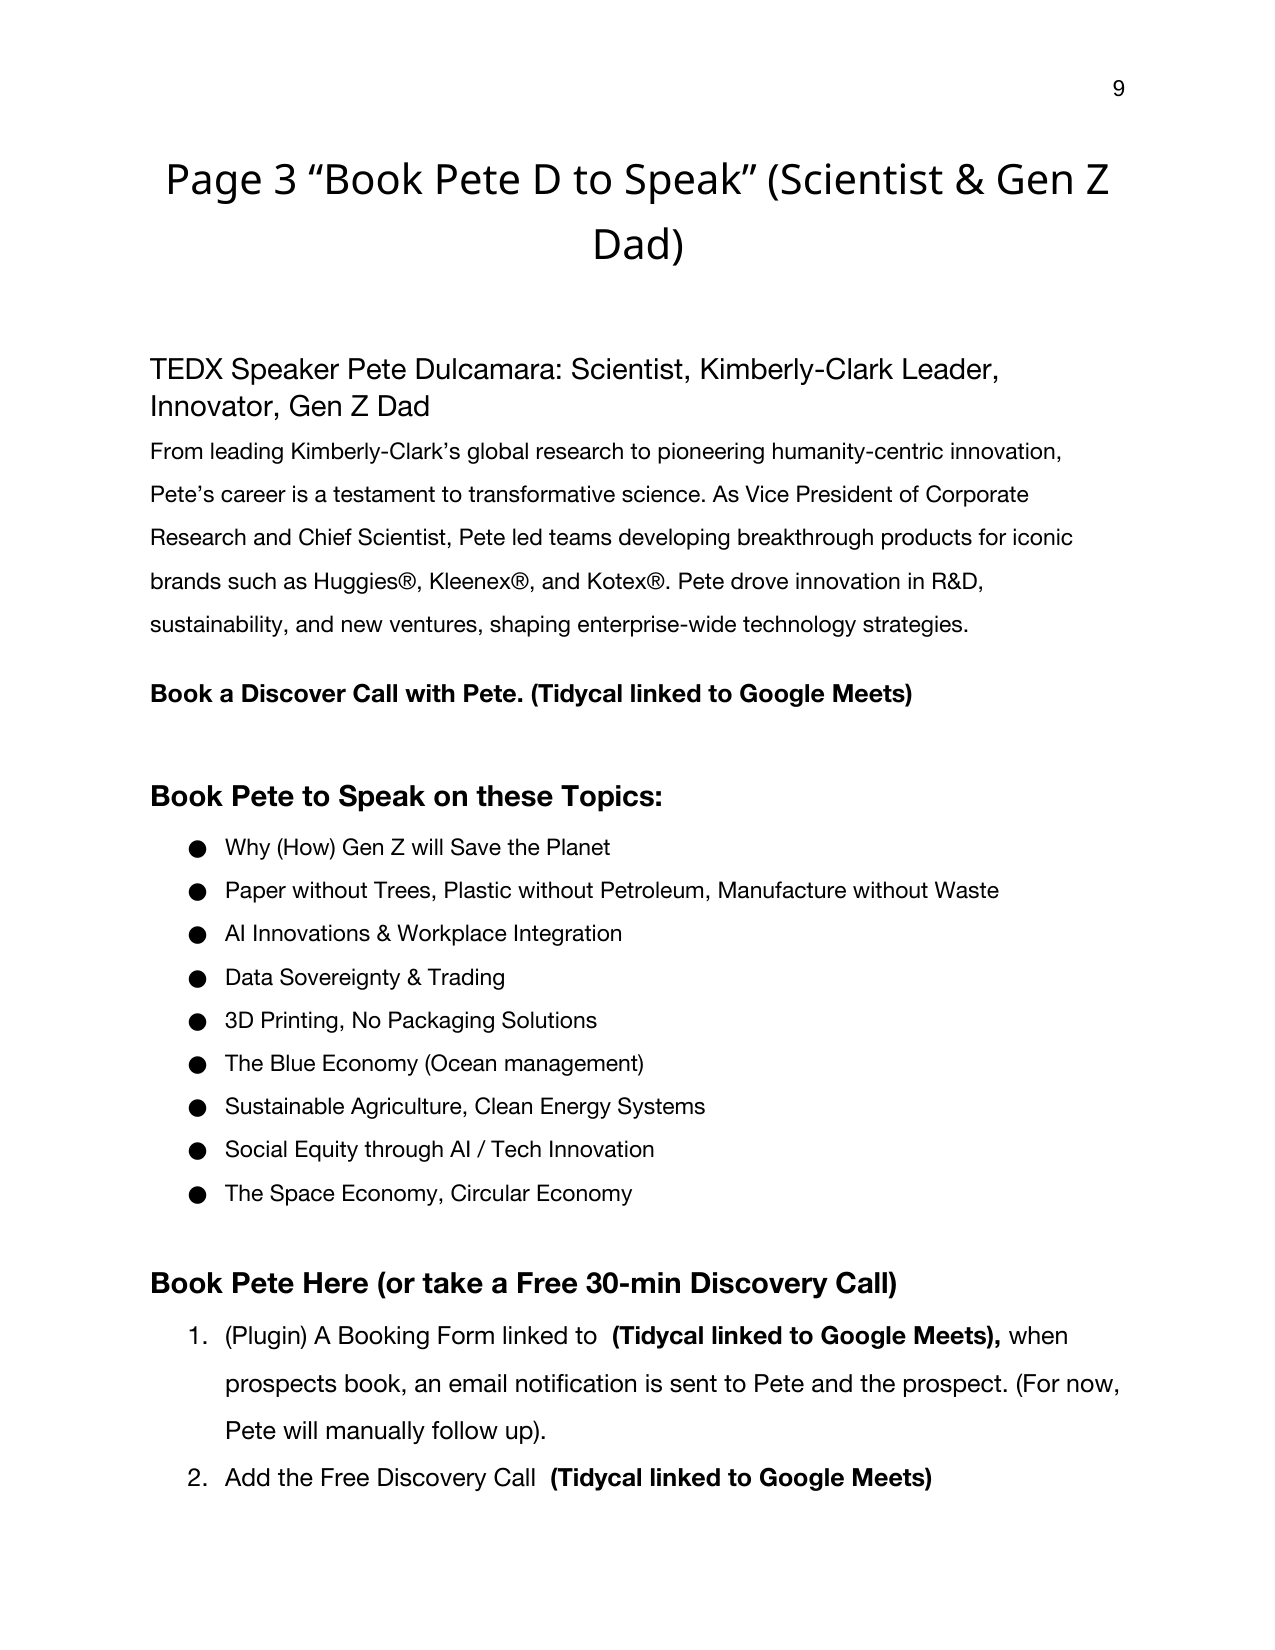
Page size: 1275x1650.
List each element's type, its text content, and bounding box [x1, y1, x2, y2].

text From leading Kimberly-Clark’s global research to pioneering humanity-centric innovation, Pete’s career is a testament to transformative science. As Vice President of Corporate Research and Chief Scientist, Pete led teams developing breakthrough products for iconic brands such as Huggies®, Kleenex®, and Kotex®. Pete drove innovation in R&D, sustainability, and new ventures, shaping enterprise-wide technology strategies. [150, 437, 1125, 639]
list The Space Economy, Circular Economy [187, 1179, 1125, 1208]
text Book a Discover Call with Pete. (Tidycal linked to Google Meets) [150, 678, 1125, 710]
text Book Pete to Speak on these Topics: [150, 778, 1125, 815]
list The Blue Economy (Ocean management) [187, 1049, 1125, 1078]
list 3D Printing, No Packaging Solutions [187, 1006, 1125, 1035]
list Why (How) Gen Z will Save the Planet [187, 833, 1125, 862]
list Data Sovereignty & Trading [187, 963, 1125, 992]
text Page 3 “Book Pete D to Speak” (Scientist & Gen Z Dad) [150, 150, 1125, 272]
list AI Innovations & Workplace Integration [187, 919, 1125, 948]
list Social Equity through AI / Tech Innovation [187, 1136, 1125, 1164]
list Paper without Trees, Plastic without Petroleum, Manufacture without Waste [187, 876, 1125, 905]
text Book Pete Here (or take a Free 30-min Discovery Call) [150, 1265, 1125, 1302]
subtitle TEDX Speaker Pete Dulcamara: Scientist, Kimberly-Clark Leader, Innovator, Gen Z Dad [150, 351, 1125, 424]
list (Plugin) A Booking Form linked to (Tidycal linked to Google Meets), when prospects book, an email notification is sent to Pete and the prospect. (For now, Pete will manually follow up). [187, 1320, 1125, 1446]
list Sustainable Agriculture, Clean Energy Systems [187, 1092, 1125, 1121]
list Add the Free Discovery Call (Tidycal linked to Google Meets) [187, 1462, 1125, 1493]
